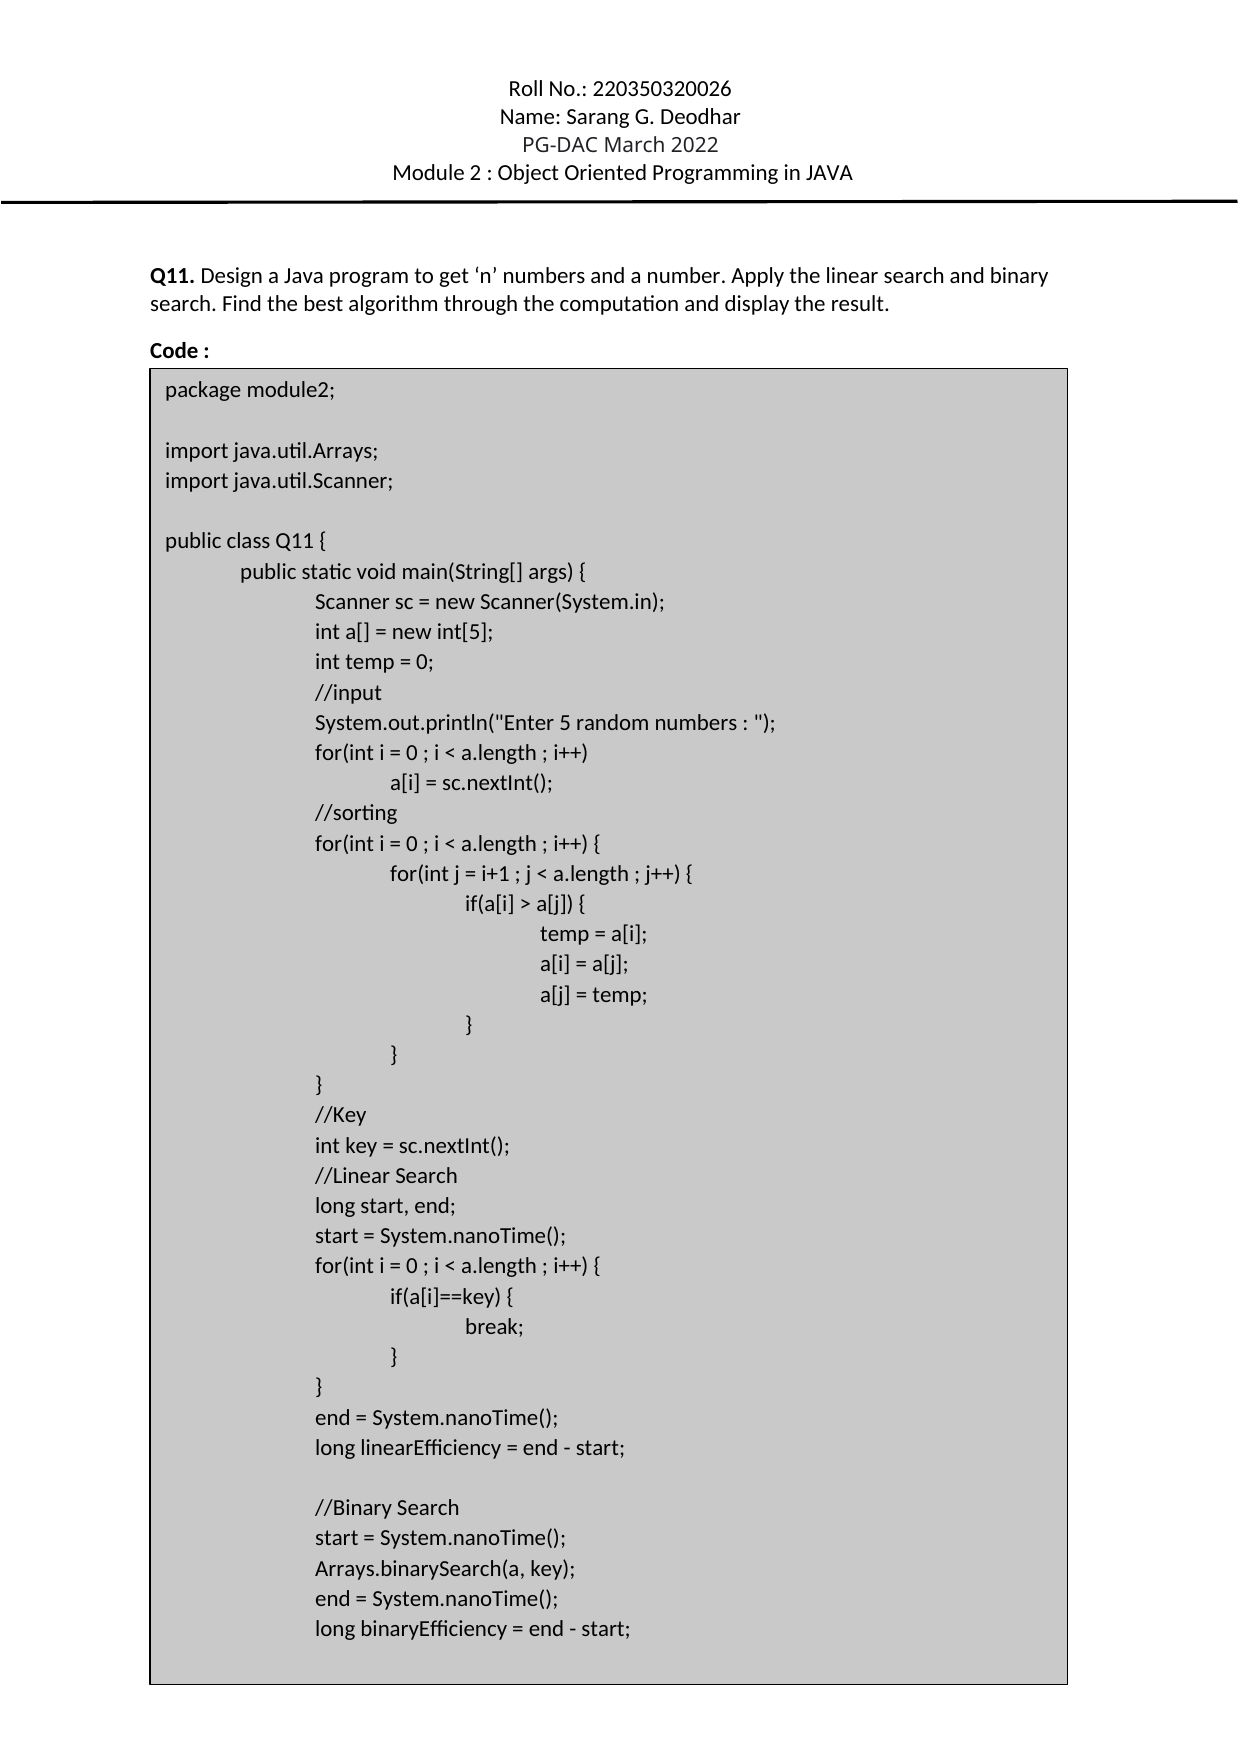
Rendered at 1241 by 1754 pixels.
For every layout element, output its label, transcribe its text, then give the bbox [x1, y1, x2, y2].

text search. Find the best algorithm through the computation and display the result. [150, 289, 1090, 317]
text Q11. Design a Java program to get ‘n’ numbers and a number. Apply the linear search and binary [150, 261, 1090, 289]
text Code : [150, 336, 1090, 364]
